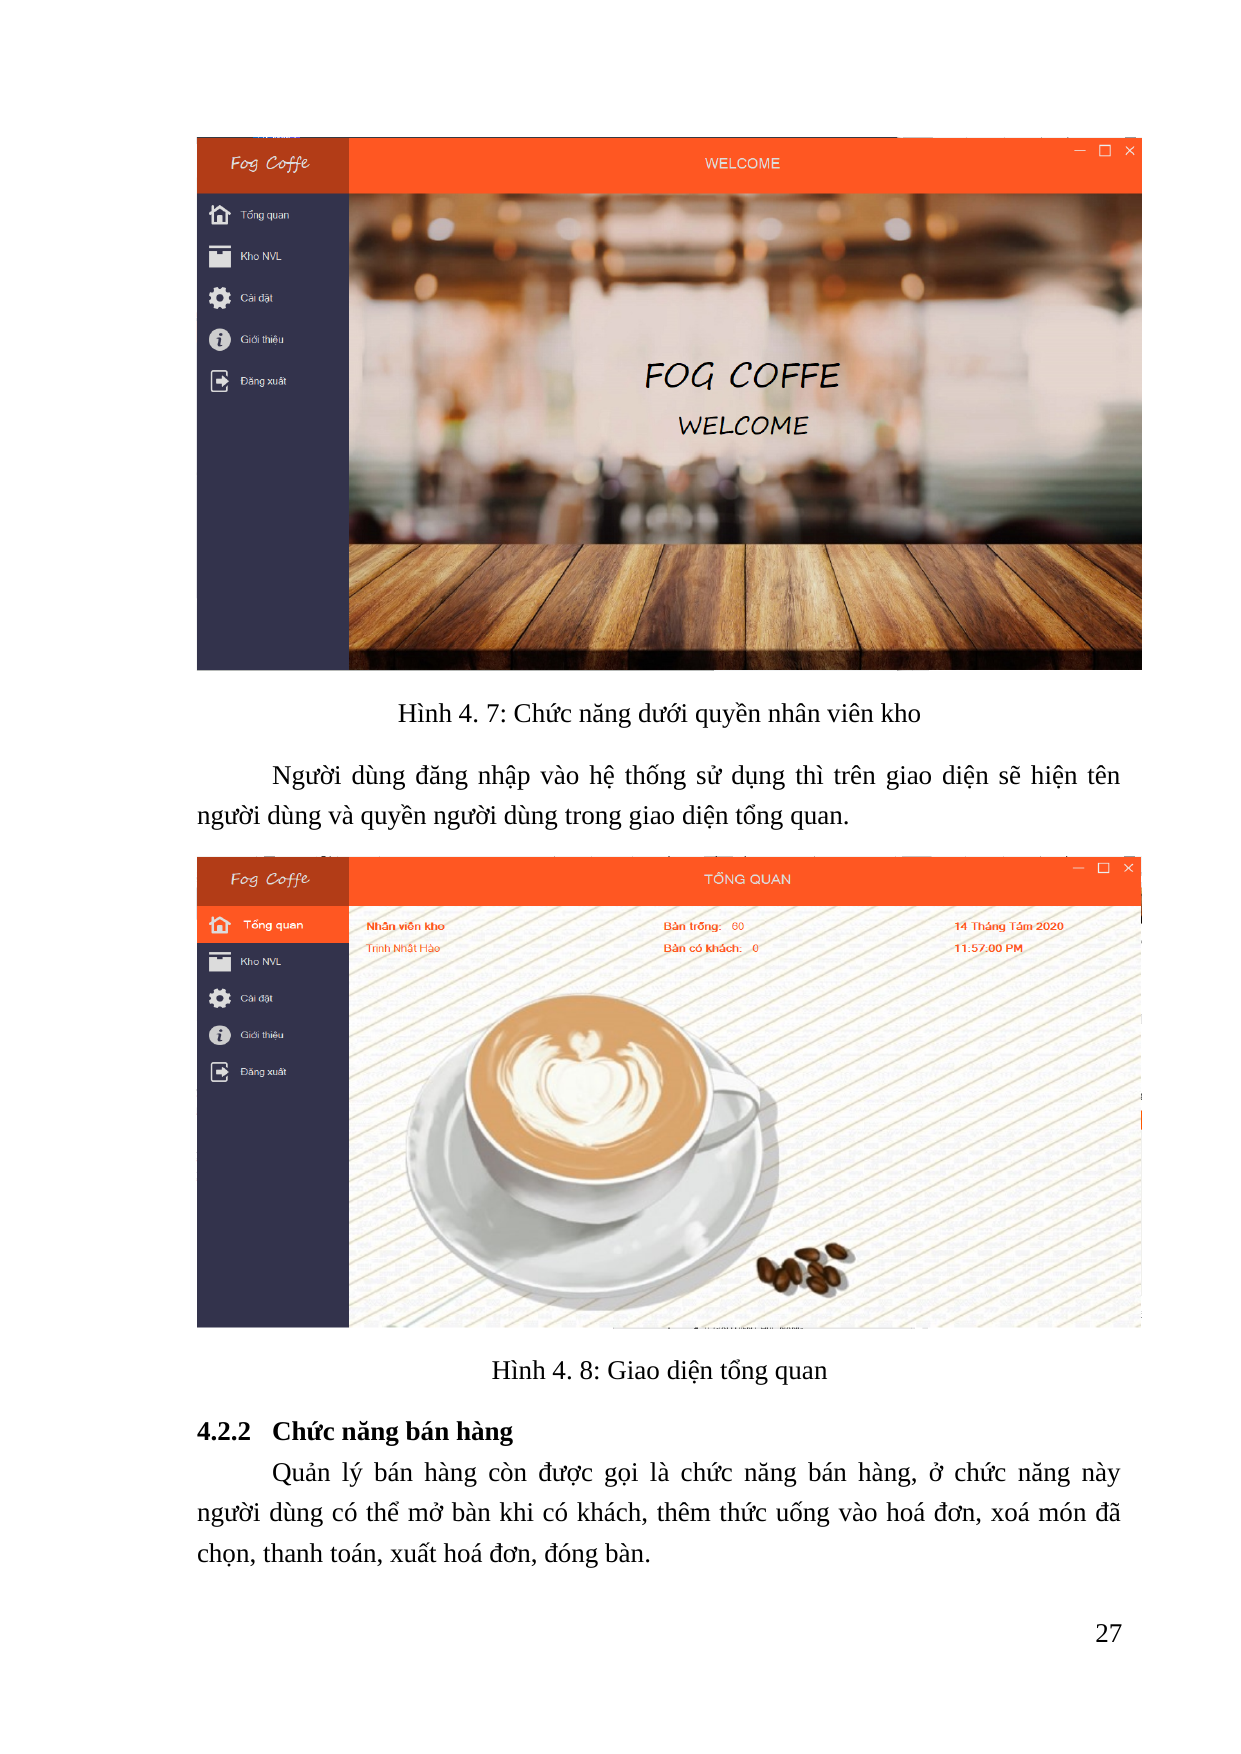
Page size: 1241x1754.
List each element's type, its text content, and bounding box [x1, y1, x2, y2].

text Hình 4. 8: Giao diện tổng quan [197, 1354, 1122, 1385]
text Hình 4. 7: Chức năng dưới quyền nhân viên kho [197, 698, 1122, 729]
text Quản lý bán hàng còn được gọi là chức năng bán hàng, ở chức năng này người dùng có thể mở bàn khi có khách, thêm thức uống vào hoá đơn, xoá món đã chọn, thanh toán, xuất hoá đơn, đóng bàn. [197, 1456, 1122, 1568]
picture [196, 856, 1142, 1329]
picture [196, 137, 1142, 671]
text Người dùng đăng nhập vào hệ thống sử dụng thì trên giao diện sẽ hiện tên người dùng và quyền người dùng trong giao diện tổng quan. [197, 759, 1122, 830]
subtitle Chức năng bán hàng [197, 1415, 1122, 1447]
